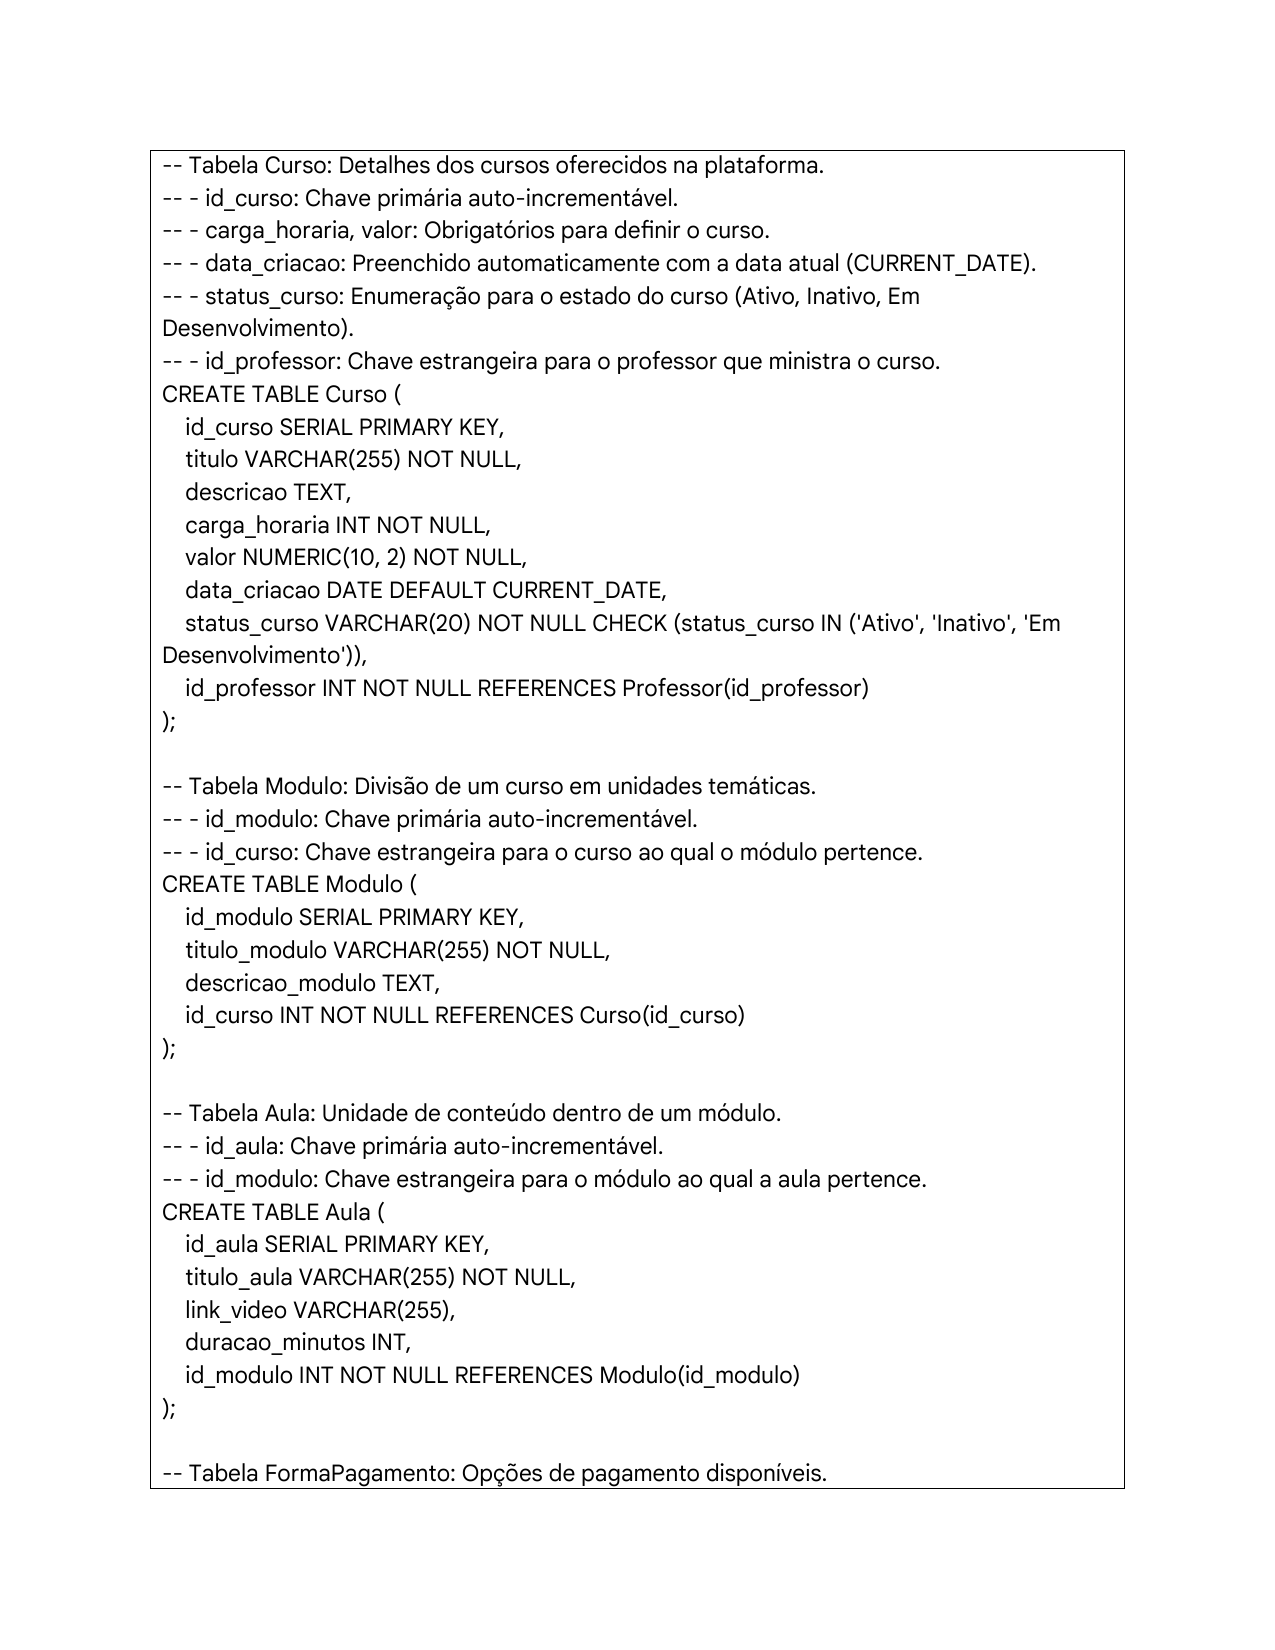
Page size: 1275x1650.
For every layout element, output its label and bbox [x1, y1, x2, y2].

table_header [151, 151, 1124, 1488]
